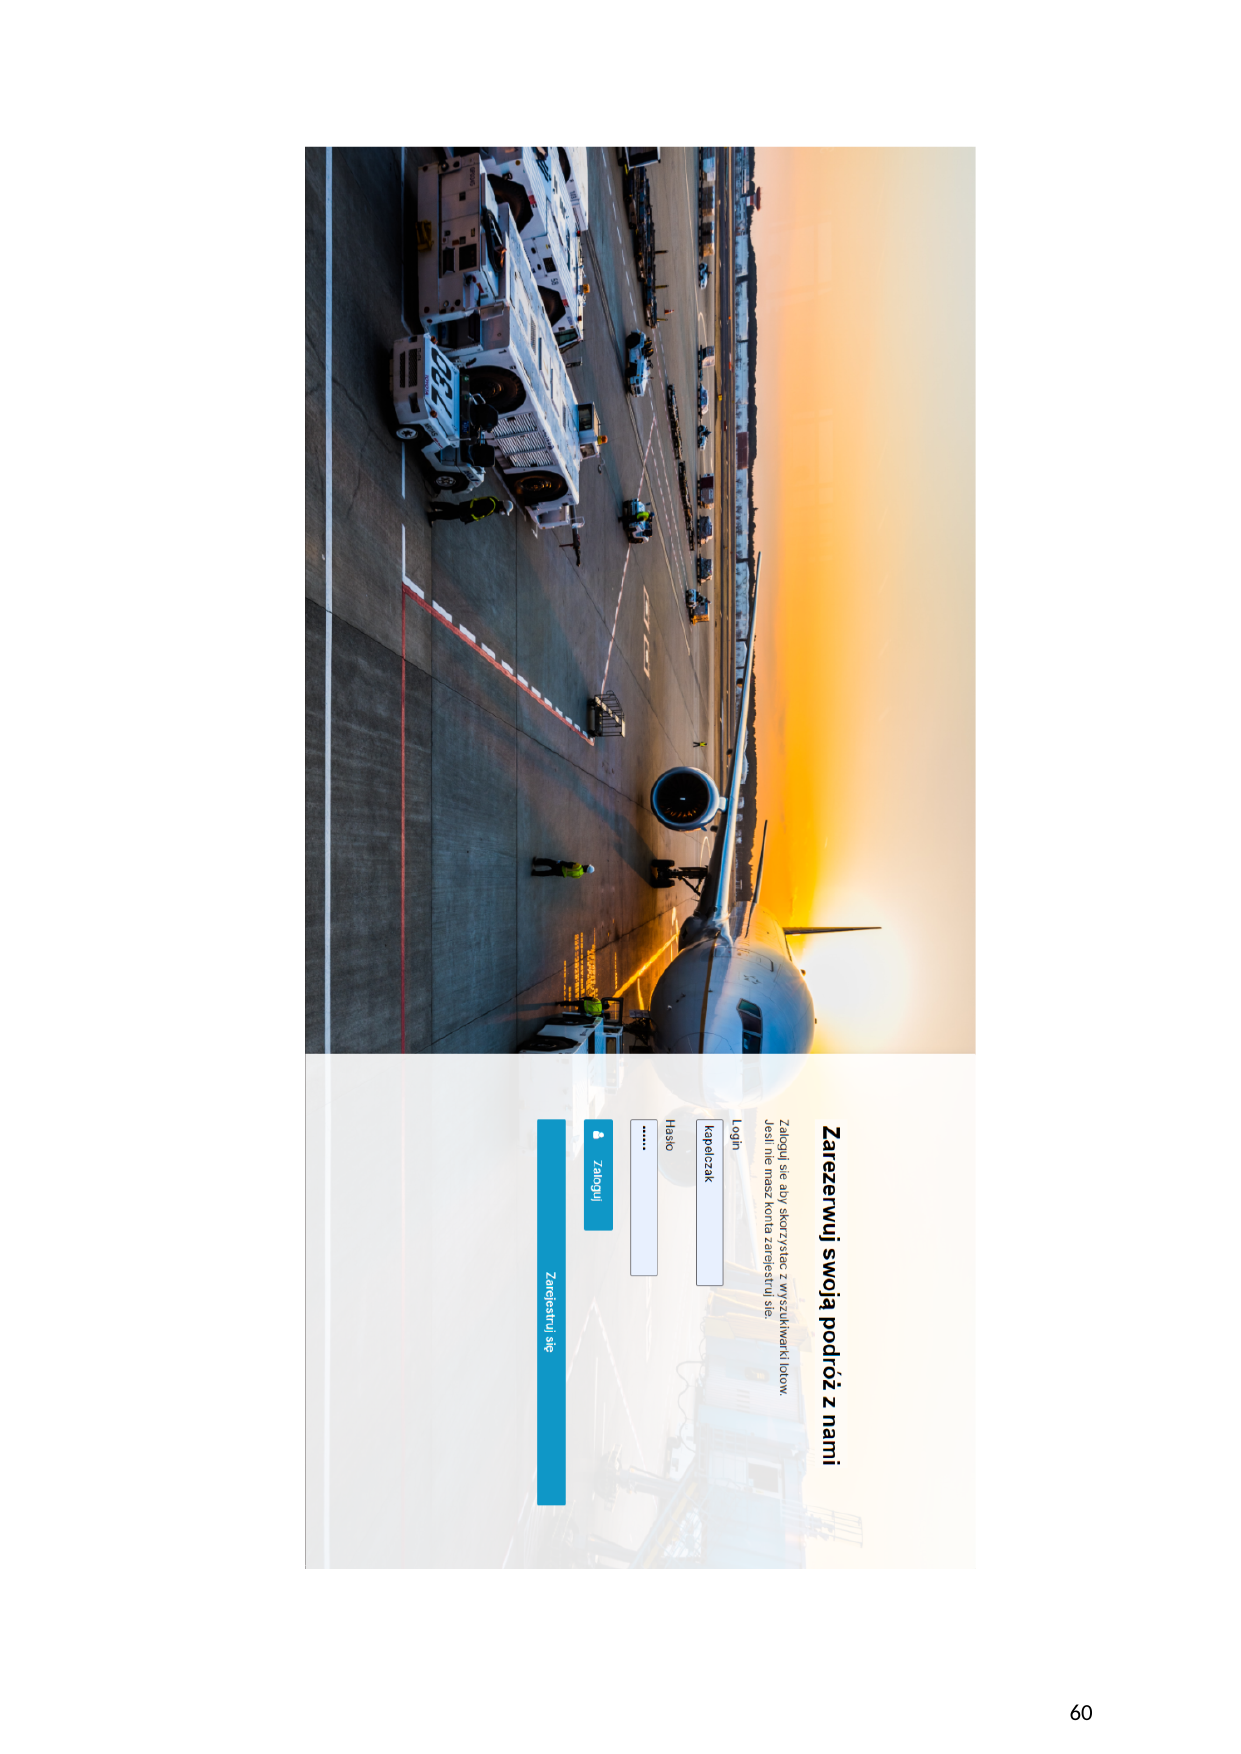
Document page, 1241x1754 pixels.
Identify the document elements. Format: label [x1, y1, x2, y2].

picture [305, 148, 976, 1568]
